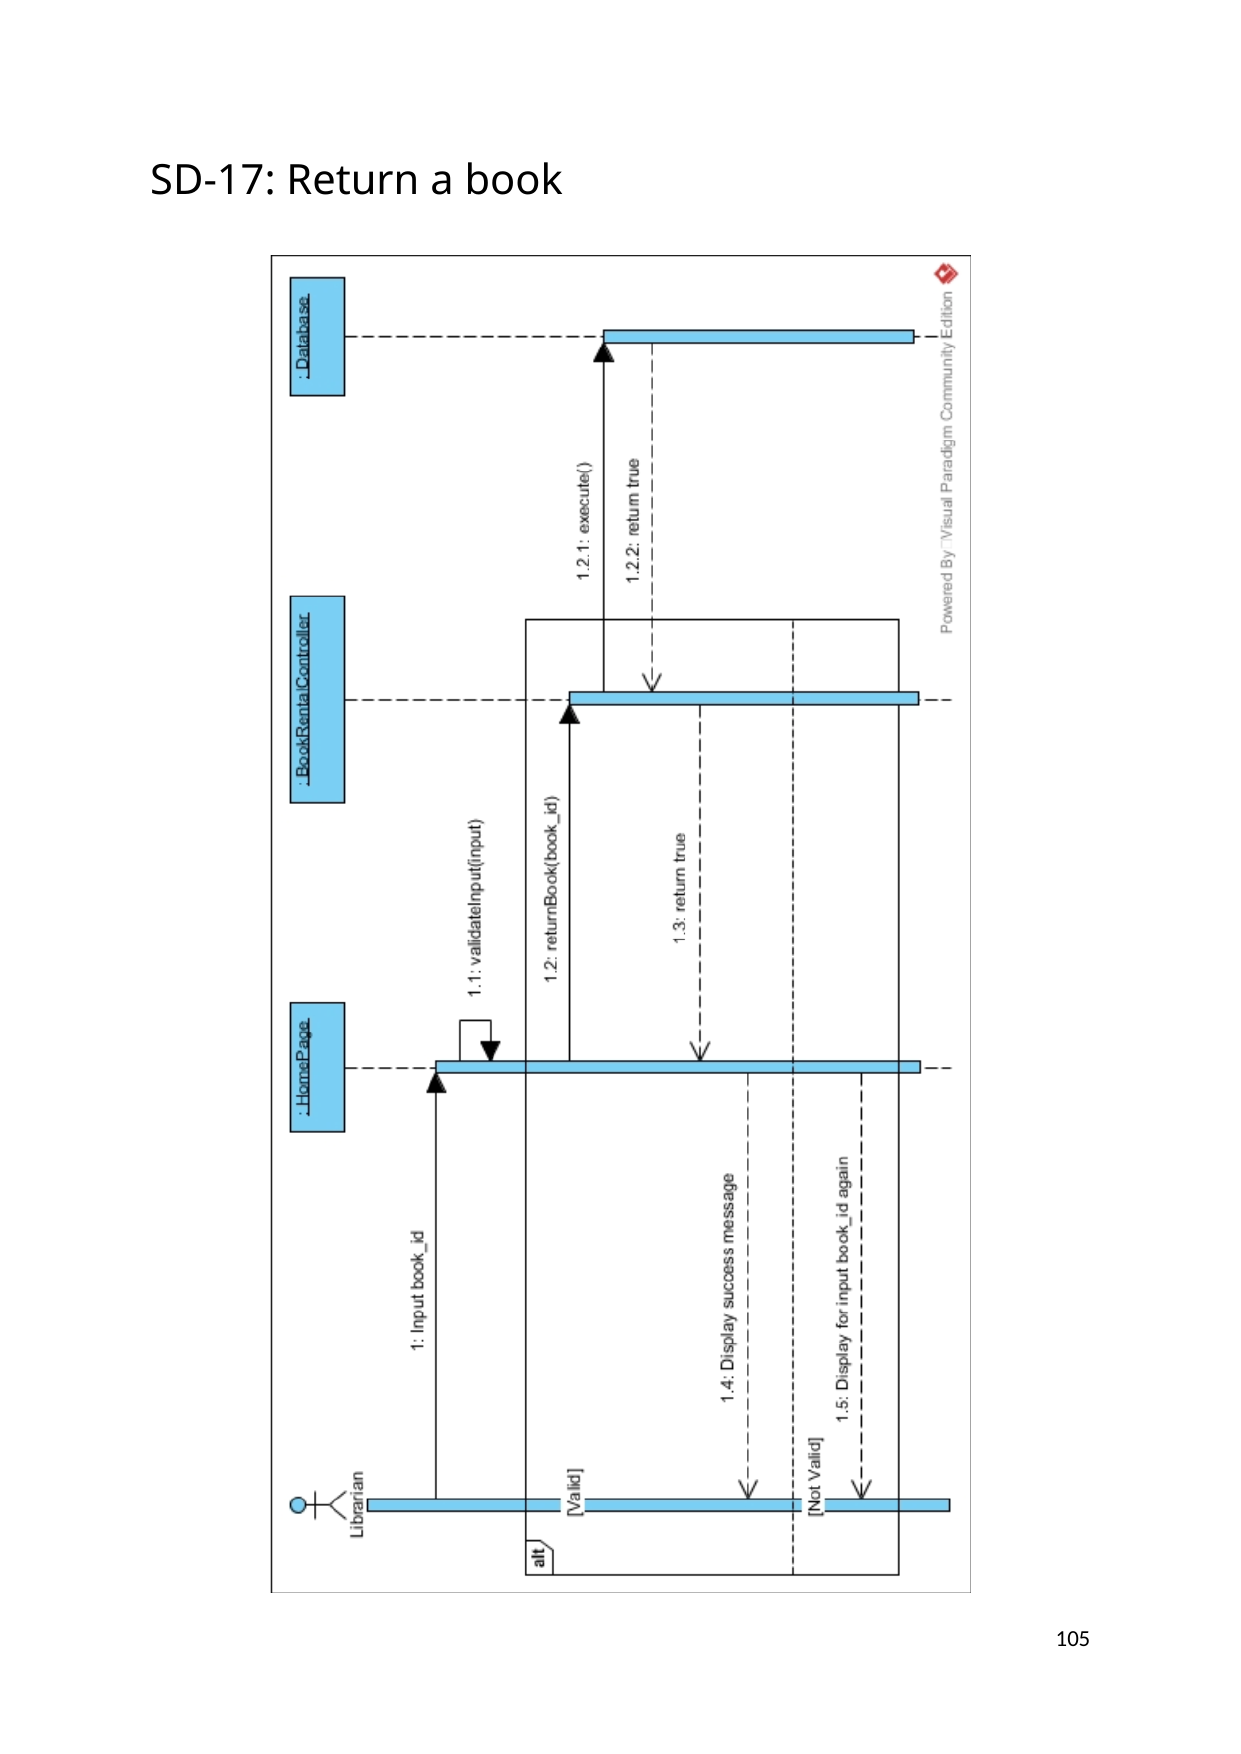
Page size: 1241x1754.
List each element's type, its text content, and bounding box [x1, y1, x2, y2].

picture [271, 256, 971, 1593]
text SD-17: Return a book [150, 150, 1090, 207]
